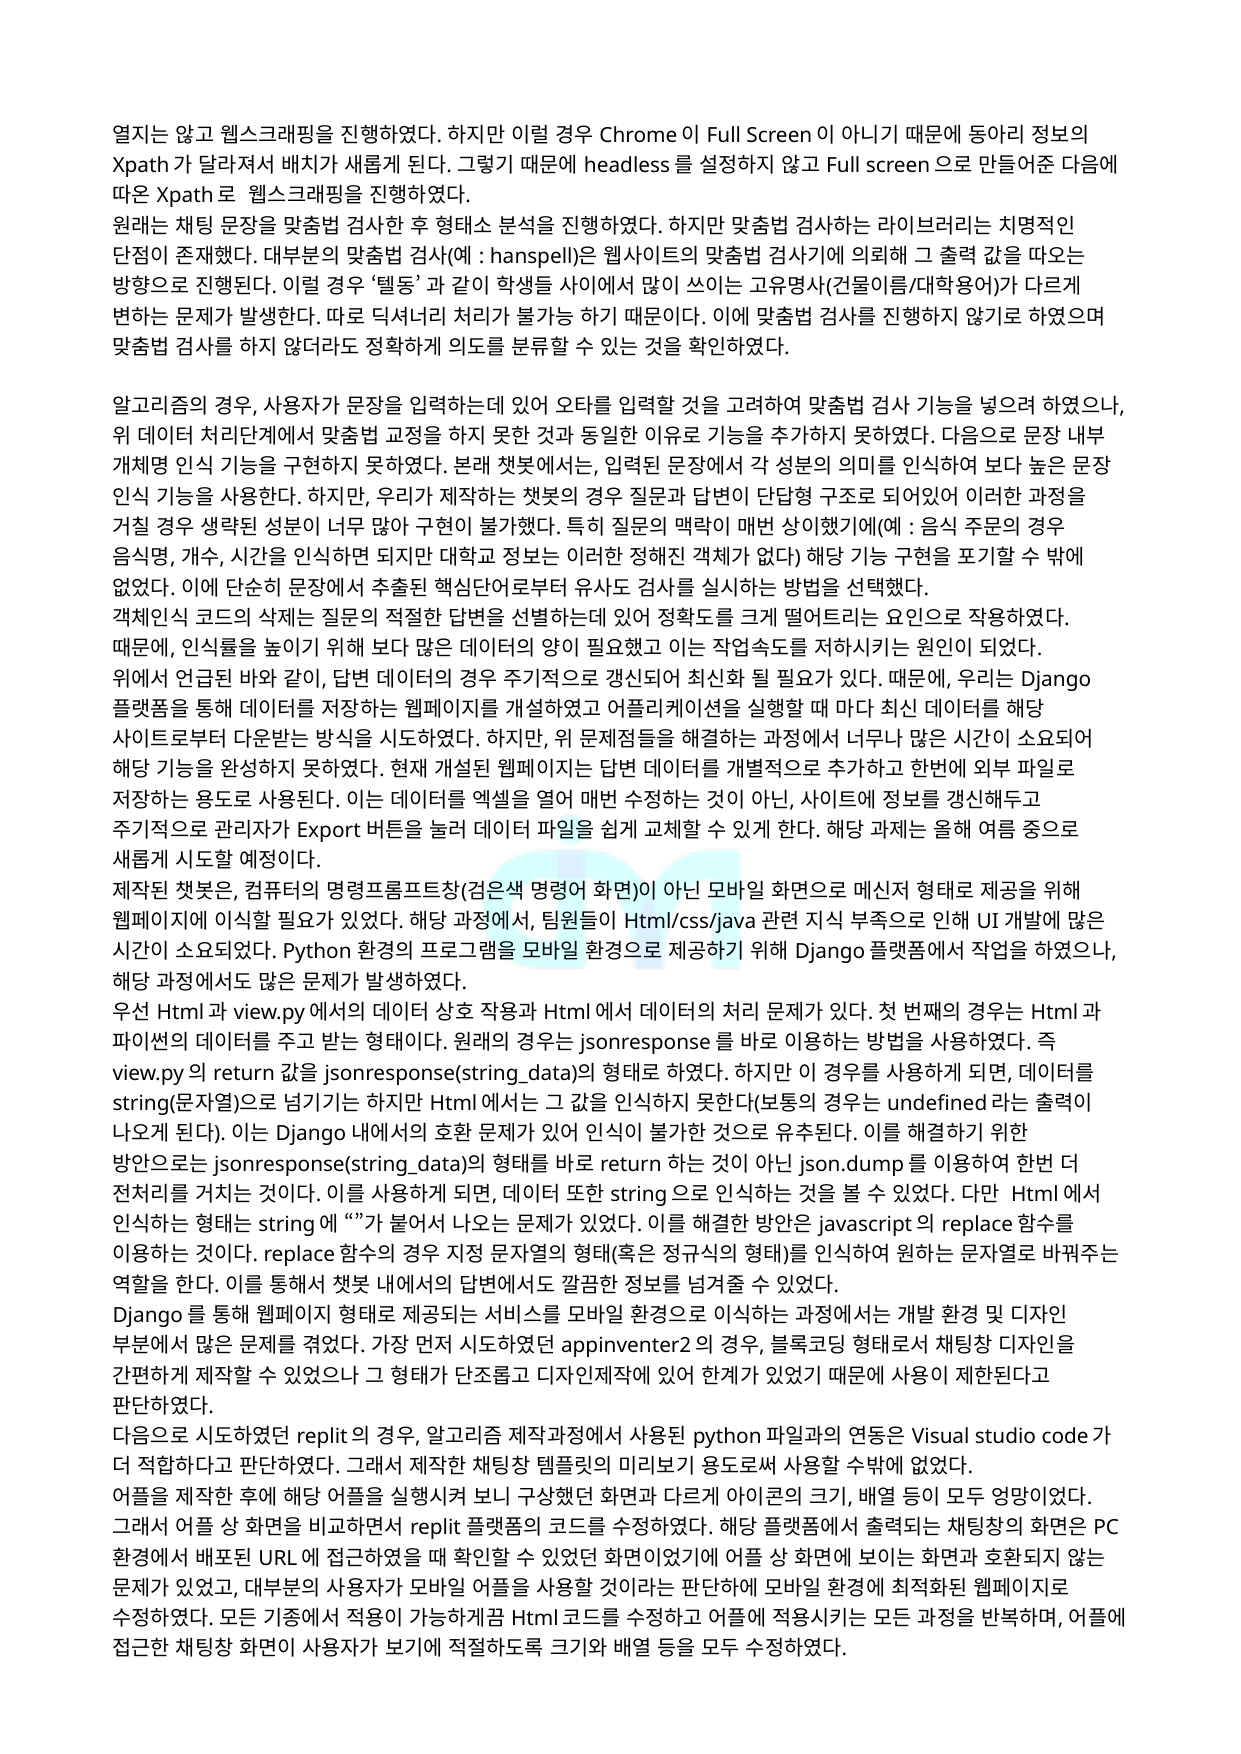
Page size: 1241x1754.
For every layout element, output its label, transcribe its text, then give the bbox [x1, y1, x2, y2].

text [112, 118, 1128, 209]
text 어플을 제작한 후에 해당 어플을 실행시켜 보니 구상했던 화면과 다르게 아이콘의 크기, 배열 등이 모두 엉망이었다. 그래서 어플 상 화면을 비교하면서 replit 플랫폼의 코드를 수정하였다. 해당 플랫폼에서 출력되는 채팅창의 화면은 PC환경에서 배포된 URL에 접근하였을 때 확인할 수 있었던 화면이었기에 어플 상 화면에 보이는 화면과 호환되지 않는 문제가 있었고, 대부분의 사용자가 모바일 어플을 사용할 것이라는 판단하에 모바일 환경에 최적화된 웹페이지로 수정하였다. 모든 기종에서 적용이 가능하게끔 Html코드를 수정하고 어플에 적용시키는 모든 과정을 반복하며, 어플에 접근한 채팅창 화면이 사용자가 보기에 적절하도록 크기와 배열 등을 모두 수정하였다. [112, 1480, 1128, 1662]
text 알고리즘의 경우, 사용자가 문장을 입력하는데 있어 오타를 입력할 것을 고려하여 맞춤법 검사 기능을 넣으려 하였으나, 위 데이터 처리단계에서 맞춤법 교정을 하지 못한 것과 동일한 이유로 기능을 추가하지 못하였다. 다음으로 문장 내부 개체명 인식 기능을 구현하지 못하였다. 본래 챗봇에서는, 입력된 문장에서 각 성분의 의미를 인식하여 보다 높은 문장 인식 기능을 사용한다. 하지만, 우리가 제작하는 챗봇의 경우 질문과 답변이 단답형 구조로 되어있어 이러한 과정을 거칠 경우 생략된 성분이 너무 많아 구현이 불가했다. 특히 질문의 맥락이 매번 상이했기에(예 : 음식 주문의 경우 음식명, 개수, 시간을 인식하면 되지만 대학교 정보는 이러한 정해진 객체가 없다) 해당 기능 구현을 포기할 수 밖에 없었다. 이에 단순히 문장에서 추출된 핵심단어로부터 유사도 검사를 실시하는 방법을 선택했다. [112, 389, 1128, 601]
text 원래는 채팅 문장을 맞춤법 검사한 후 형태소 분석을 진행하였다. 하지만 맞춤법 검사하는 라이브러리는 치명적인 단점이 존재했다. 대부분의 맞춤법 검사(예 : hanspell)은 웹사이트의 맞춤법 검사기에 의뢰해 그 출력 값을 따오는 방향으로 진행된다. 이럴 경우 ‘텔동’ 과 같이 학생들 사이에서 많이 쓰이는 고유명사(건물이름/대학용어)가 다르게 변하는 문제가 발생한다. 따로 딕셔너리 처리가 불가능 하기 때문이다. 이에 맞춤법 검사를 진행하지 않기로 하였으며 맞춤법 검사를 하지 않더라도 정확하게 의도를 분류할 수 있는 것을 확인하였다. [112, 209, 1128, 361]
text 제작된 챗봇은, 컴퓨터의 명령프롬프트창(검은색 명령어 화면)이 아닌 모바일 화면으로 메신저 형태로 제공을 위해 웹페이지에 이식할 필요가 있었다. 해당 과정에서, 팀원들이 Html/css/java 관련 지식 부족으로 인해 UI 개발에 많은 시간이 소요되었다. Python 환경의 프로그램을 모바일 환경으로 제공하기 위해 Django플랫폼에서 작업을 하였으나, 해당 과정에서도 많은 문제가 발생하였다. [112, 874, 1128, 995]
text Django를 통해 웹페이지 형태로 제공되는 서비스를 모바일 환경으로 이식하는 과정에서는 개발 환경 및 디자인 부분에서 많은 문제를 겪었다. 가장 먼저 시도하였던 appinventer2의 경우, 블록코딩 형태로서 채팅창 디자인을 간편하게 제작할 수 있었으나 그 형태가 단조롭고 디자인제작에 있어 한계가 있었기 때문에 사용이 제한된다고 판단하였다. [112, 1298, 1128, 1419]
text 위에서 언급된 바와 같이, 답변 데이터의 경우 주기적으로 갱신되어 최신화 될 필요가 있다. 때문에, 우리는 Django 플랫폼을 통해 데이터를 저장하는 웹페이지를 개설하였고 어플리케이션을 실행할 때 마다 최신 데이터를 해당 사이트로부터 다운받는 방식을 시도하였다. 하지만, 위 문제점들을 해결하는 과정에서 너무나 많은 시간이 소요되어 해당 기능을 완성하지 못하였다. 현재 개설된 웹페이지는 답변 데이터를 개별적으로 추가하고 한번에 외부 파일로 저장하는 용도로 사용된다. 이는 데이터를 엑셀을 열어 매번 수정하는 것이 아닌, 사이트에 정보를 갱신해두고 주기적으로 관리자가 Export 버튼을 눌러 데이터 파일을 쉽게 교체할 수 있게 한다. 해당 과제는 올해 여름 중으로 새롭게 시도할 예정이다. [112, 662, 1128, 874]
text 객체인식 코드의 삭제는 질문의 적절한 답변을 선별하는데 있어 정확도를 크게 떨어트리는 요인으로 작용하였다. 때문에, 인식률을 높이기 위해 보다 많은 데이터의 양이 필요했고 이는 작업속도를 저하시키는 원인이 되었다. [112, 601, 1128, 662]
text 다음으로 시도하였던 replit의 경우, 알고리즘 제작과정에서 사용된 python파일과의 연동은 Visual studio code가 더 적합하다고 판단하였다. 그래서 제작한 채팅창 템플릿의 미리보기 용도로써 사용할 수밖에 없었다. [112, 1419, 1128, 1480]
text 우선 Html과 view.py에서의 데이터 상호 작용과 Html에서 데이터의 처리 문제가 있다. 첫 번째의 경우는 Html과 파이썬의 데이터를 주고 받는 형태이다. 원래의 경우는 jsonresponse를 바로 이용하는 방법을 사용하였다. 즉 view.py의 return 값을 jsonresponse(string_data)의 형태로 하였다. 하지만 이 경우를 사용하게 되면, 데이터를 string(문자열)으로 넘기기는 하지만 Html에서는 그 값을 인식하지 못한다(보통의 경우는 undefined라는 출력이 나오게 된다). 이는 Django 내에서의 호환 문제가 있어 인식이 불가한 것으로 유추된다. 이를 해결하기 위한 방안으로는 jsonresponse(string_data)의 형태를 바로 return 하는 것이 아닌 json.dump를 이용하여 한번 더 전처리를 거치는 것이다. 이를 사용하게 되면, 데이터 또한 string으로 인식하는 것을 볼 수 있었다. 다만 Html에서 인식하는 형태는 string에 “”가 붙어서 나오는 문제가 있었다. 이를 해결한 방안은 javascript의 replace함수를 이용하는 것이다. replace함수의 경우 지정 문자열의 형태(혹은 정규식의 형태)를 인식하여 원하는 문자열로 바꿔주는 역할을 한다. 이를 통해서 챗봇 내에서의 답변에서도 깔끔한 정보를 넘겨줄 수 있었다. [112, 995, 1128, 1298]
